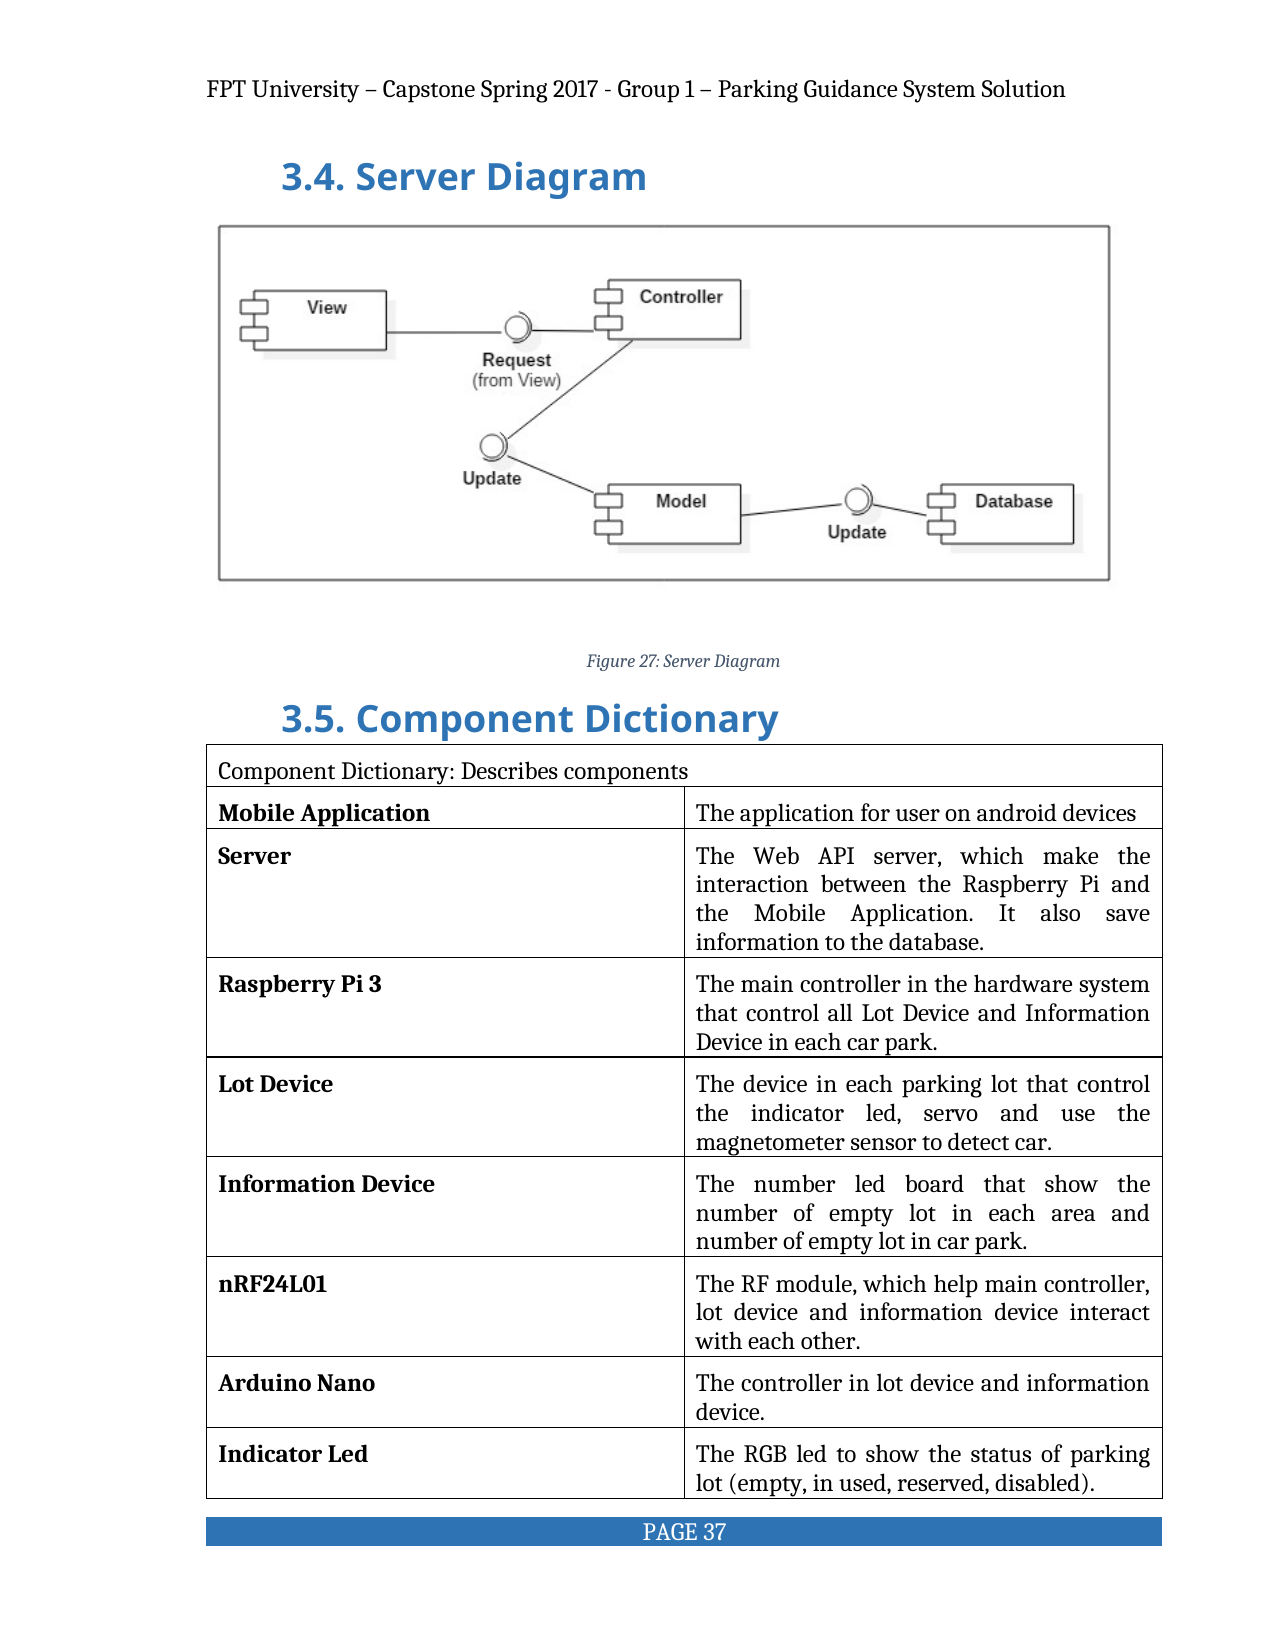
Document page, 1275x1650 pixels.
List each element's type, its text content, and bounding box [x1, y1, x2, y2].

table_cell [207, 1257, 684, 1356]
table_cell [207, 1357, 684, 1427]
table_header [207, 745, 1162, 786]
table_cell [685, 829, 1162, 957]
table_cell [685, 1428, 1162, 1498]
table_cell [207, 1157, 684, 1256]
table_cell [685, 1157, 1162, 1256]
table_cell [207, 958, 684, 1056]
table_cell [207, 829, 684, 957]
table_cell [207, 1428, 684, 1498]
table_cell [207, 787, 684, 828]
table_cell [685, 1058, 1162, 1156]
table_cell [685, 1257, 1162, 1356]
subtitle Component Dictionary [206, 692, 1162, 743]
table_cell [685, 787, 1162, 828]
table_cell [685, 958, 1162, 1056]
picture [206, 213, 1163, 634]
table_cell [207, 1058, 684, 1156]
subtitle Server Diagram [206, 150, 1162, 201]
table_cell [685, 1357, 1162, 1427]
